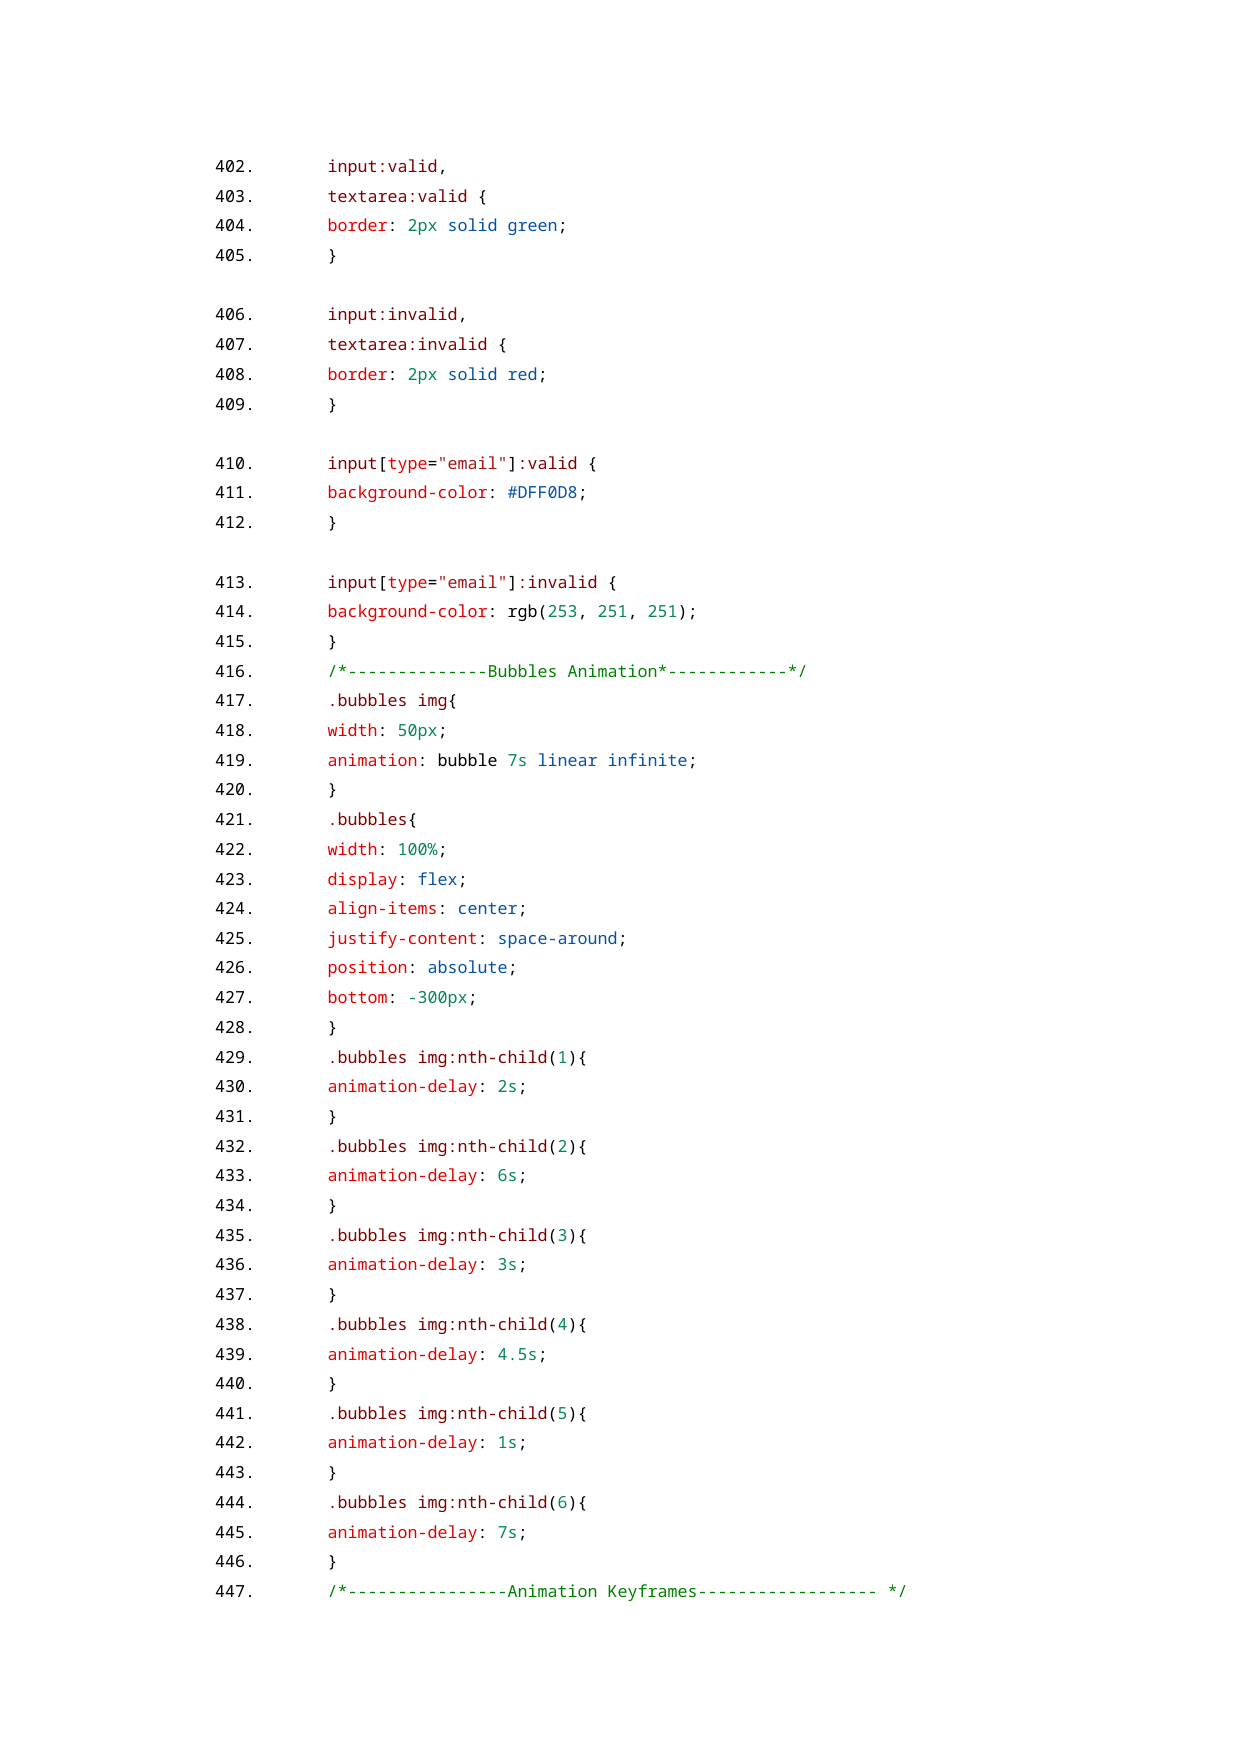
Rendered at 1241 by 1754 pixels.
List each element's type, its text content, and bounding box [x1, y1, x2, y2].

list .bubbles img:nth-child(6){ [215, 1483, 1063, 1513]
list background-color: rgb(253, 251, 251); [215, 593, 1063, 623]
list } [215, 504, 1063, 533]
list animation-delay: 1s; [215, 1424, 1063, 1454]
list /*--------------Bubbles Animation*------------*/ [215, 652, 1063, 682]
list align-items: center; [215, 890, 1063, 919]
list textarea:invalid { [215, 326, 1063, 355]
list .bubbles img{ [215, 682, 1063, 712]
list border: 2px solid red; [215, 355, 1063, 385]
list animation-delay: 3s; [215, 1246, 1063, 1276]
list animation-delay: 7s; [215, 1513, 1063, 1543]
list animation-delay: 4.5s; [215, 1335, 1063, 1365]
list } [215, 1008, 1063, 1038]
list } [215, 1454, 1063, 1483]
list } [215, 623, 1063, 652]
list .bubbles{ [215, 801, 1063, 830]
list .bubbles img:nth-child(1){ [215, 1038, 1063, 1068]
list bottom: -300px; [215, 979, 1063, 1008]
list display: flex; [215, 860, 1063, 890]
list } [215, 1365, 1063, 1394]
list width: 50px; [215, 712, 1063, 741]
list width: 100%; [215, 830, 1063, 860]
list input:valid, [215, 148, 1063, 177]
list } [215, 1276, 1063, 1305]
list input[type="email"]:invalid { [215, 563, 1063, 593]
list } [215, 237, 1063, 266]
list } [215, 1187, 1063, 1216]
list } [215, 385, 1063, 415]
list .bubbles img:nth-child(2){ [215, 1127, 1063, 1157]
list input:invalid, [215, 296, 1063, 326]
list background-color: #DFF0D8; [215, 474, 1063, 504]
list } [215, 1543, 1063, 1573]
list animation-delay: 6s; [215, 1157, 1063, 1187]
list border: 2px solid green; [215, 207, 1063, 237]
list animation: bubble 7s linear infinite; [215, 741, 1063, 771]
list } [215, 771, 1063, 801]
list .bubbles img:nth-child(4){ [215, 1305, 1063, 1335]
list justify-content: space-around; [215, 919, 1063, 949]
list animation-delay: 2s; [215, 1068, 1063, 1098]
list input[type="email"]:valid { [215, 444, 1063, 474]
list /*----------------Animation Keyframes------------------ */ [215, 1573, 1063, 1602]
list textarea:valid { [215, 177, 1063, 207]
list position: absolute; [215, 949, 1063, 979]
list } [215, 1098, 1063, 1127]
list .bubbles img:nth-child(3){ [215, 1216, 1063, 1246]
list .bubbles img:nth-child(5){ [215, 1394, 1063, 1424]
